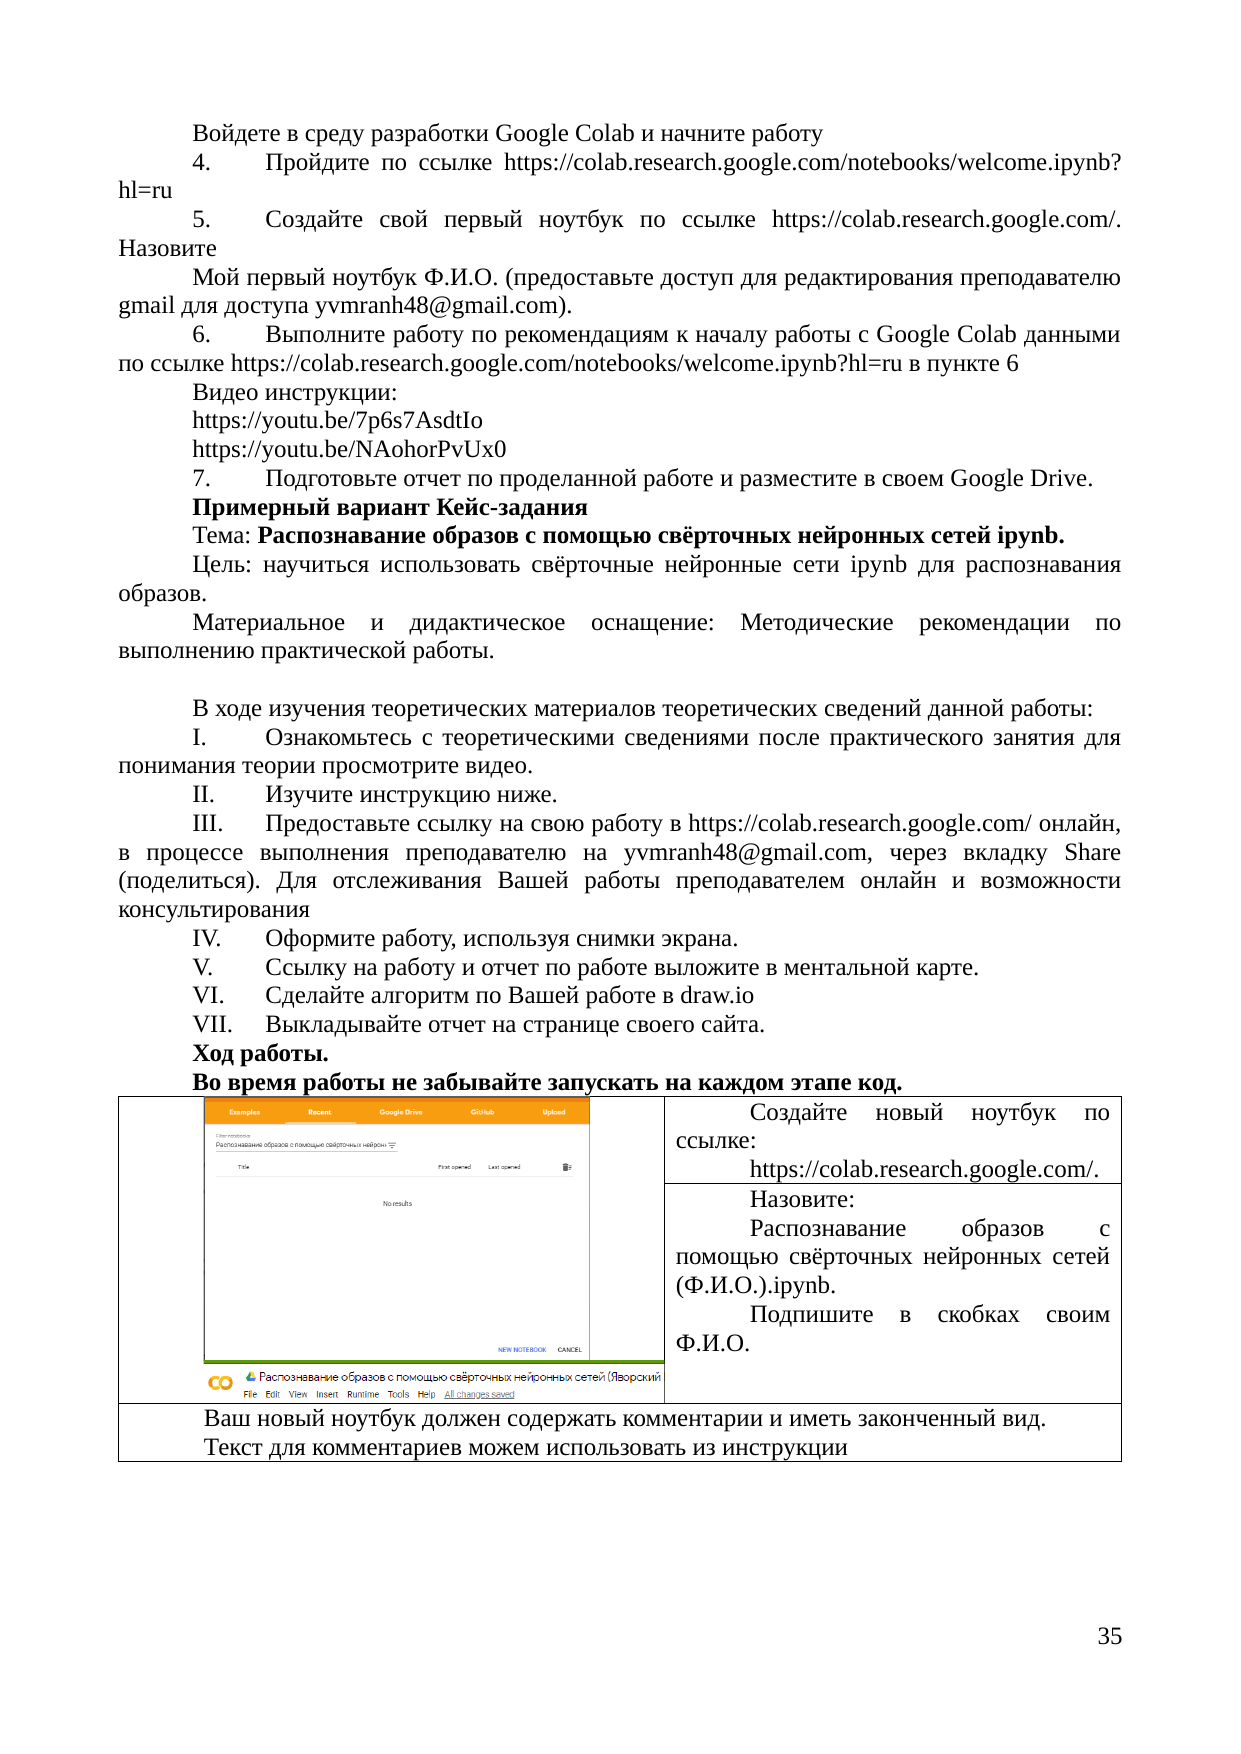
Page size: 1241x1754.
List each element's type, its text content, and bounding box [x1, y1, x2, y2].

text III. Предоставьте ссылку на свою работу в https://colab.research.google.com/ онлайн, в процессе выполнения преподавателю на yvmranh48@gmail.com, через вкладку Share (поделиться). Для отслеживания Вашей работы преподавателем онлайн и возможности консультирования [118, 808, 1122, 923]
text V. Ссылку на работу и отчет по работе выложите в ментальной карте. [118, 952, 1122, 981]
table_header [590, 1097, 664, 1360]
text Цель: научиться использовать свёрточные нейронные сети ipynb для распознавания образов. [118, 549, 1122, 607]
text IV. Оформите работу, используя снимки экрана. [118, 923, 1122, 952]
text Ход работы. [118, 1038, 1122, 1067]
text VII. Выкладывайте отчет на странице своего сайта. [118, 1009, 1122, 1038]
text 7. Подготовьте отчет по проделанной работе и разместите в своем Google Drive. [118, 463, 1122, 492]
text https://youtu.be/7p6s7AsdtIo [118, 406, 1122, 434]
text II. Изучите инструкцию ниже. [118, 779, 1122, 808]
text VI. Сделайте алгоритм по Вашей работе в draw.io [118, 981, 1122, 1009]
text https://youtu.be/NAohorPvUx0 [118, 434, 1122, 463]
text Во время работы не забывайте запускать на каждом этапе код. [118, 1067, 1122, 1096]
text Материальное и дидактическое оснащение: Методические рекомендации по выполнению практической работы. [118, 607, 1122, 664]
picture [203, 1096, 665, 1403]
text Мой первый ноутбук Ф.И.О. (предоставьте доступ для редактирования преподавателю gmail для доступа yvmranh48@gmail.com). [118, 262, 1122, 319]
text 4. Пройдите по ссылке https://colab.research.google.com/notebooks/welcome.ipynb?hl=ru [118, 147, 1122, 204]
text I. Ознакомьтесь с теоретическими сведениями после практического занятия для понимания теории просмотрите видео. [118, 722, 1122, 779]
text Тема: Распознавание образов с помощью свёрточных нейронных сетей ipynb. [118, 521, 1122, 549]
text 5. Создайте свой первый ноутбук по ссылке https://colab.research.google.com/. Назовите [118, 204, 1122, 262]
text Примерный вариант Кейс-задания [118, 492, 1122, 521]
text В ходе изучения теоретических материалов теоретических сведений данной работы: [118, 693, 1122, 722]
text Видео инструкции: [118, 377, 1122, 406]
table_header [119, 1097, 203, 1402]
table_cell Назовите: Распознавание образов с помощью свёрточных нейронных сетей (Ф.И.О.).ipynb. Подпишите в скобках своим Ф.И.О. [665, 1184, 1121, 1402]
text Войдете в среду разработки Google Colab и начните работу [118, 118, 1122, 147]
text 6. Выполните работу по рекомендациям к началу работы с Google Colab данными по ссылке https://colab.research.google.com/notebooks/welcome.ipynb?hl=ru в пункте 6 [118, 319, 1122, 377]
table_header Создайте новый ноутбук по ссылке: https://colab.research.google.com/. [665, 1097, 1121, 1183]
table_cell Ваш новый ноутбук должен содержать комментарии и иметь законченный вид. Текст для комментариев можем использовать из инструкции [119, 1404, 1121, 1461]
